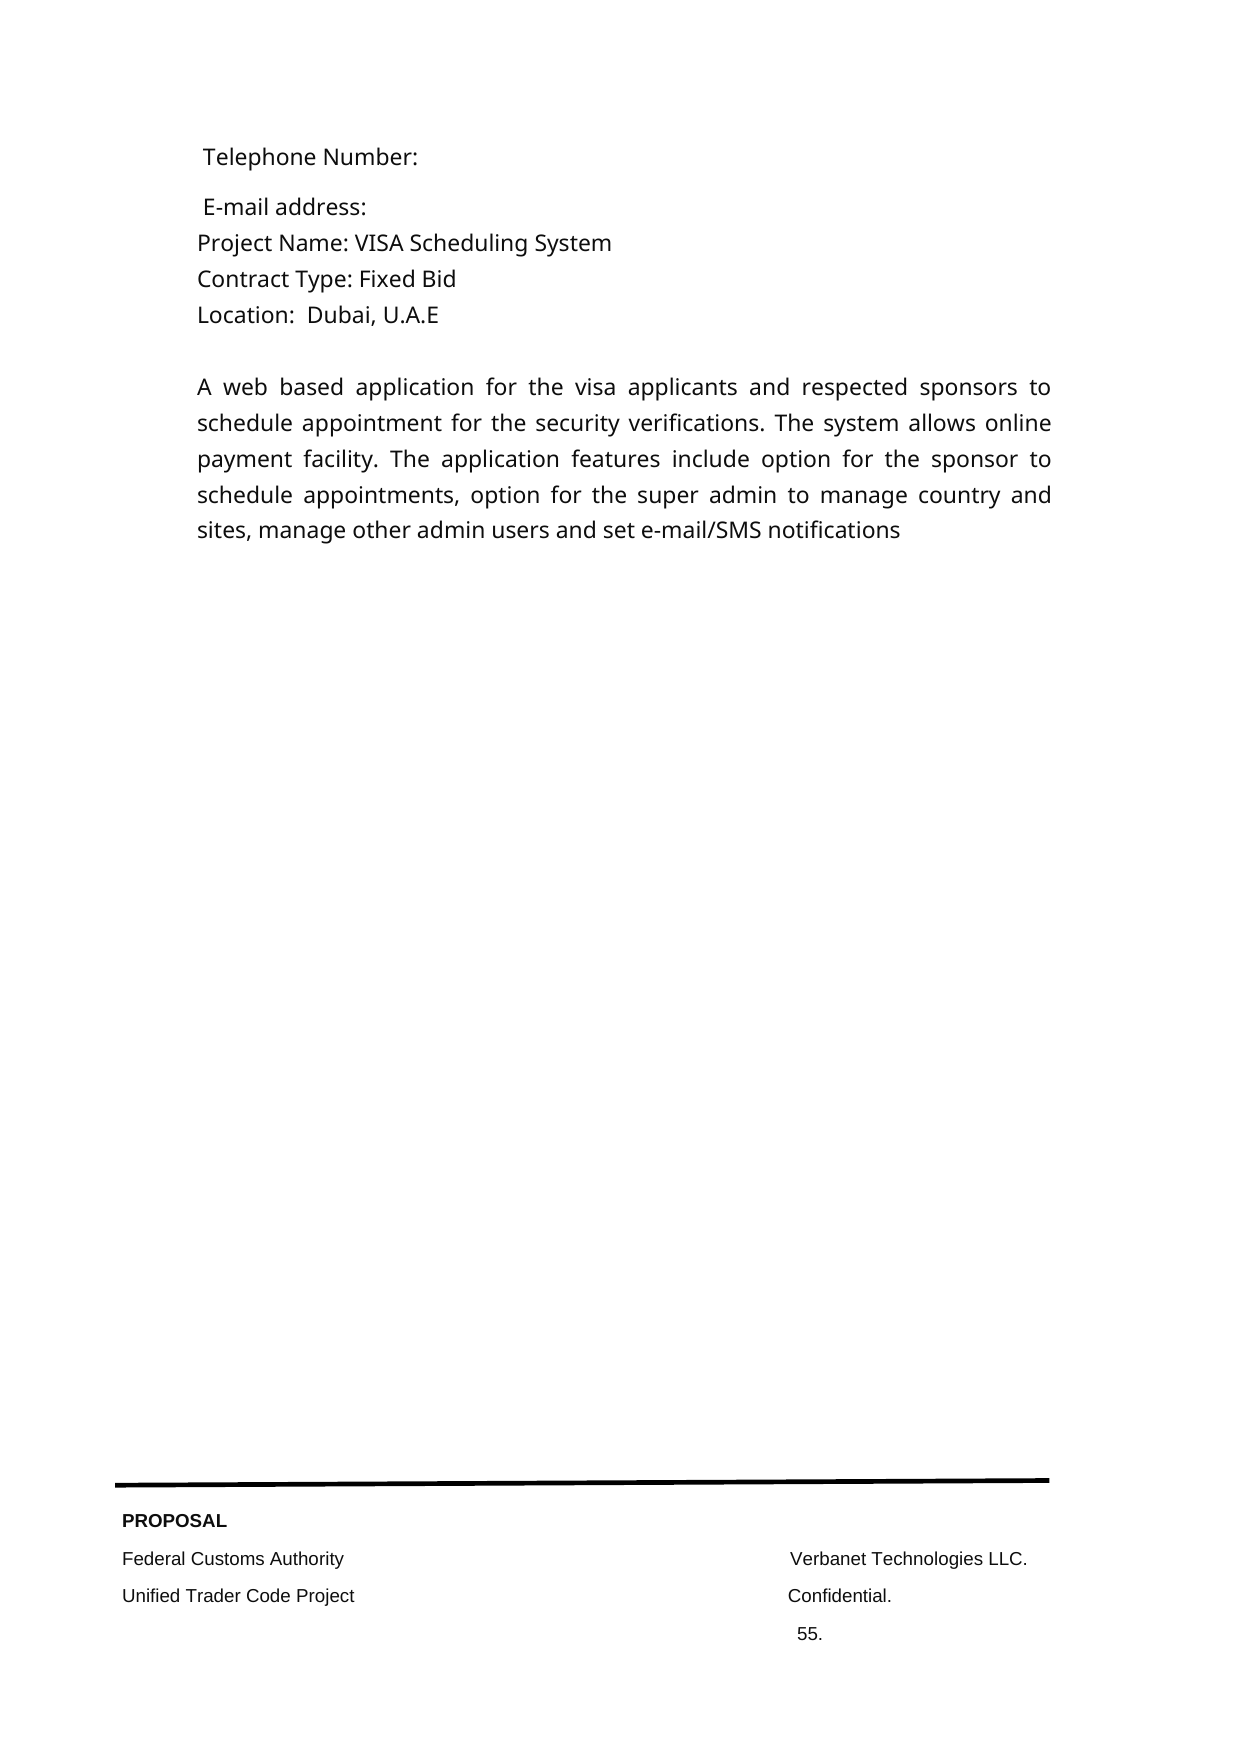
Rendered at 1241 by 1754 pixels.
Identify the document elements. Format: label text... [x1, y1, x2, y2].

text A web based application for the visa applicants and respected sponsors to schedule appointment for the security verifications. The system allows online payment facility. The application features include option for the sponsor to schedule appointments, option for the super admin to manage country and sites, manage other admin users and set e-mail/SMS notifications [197, 371, 1053, 546]
text Contract Type: Fixed Bid [197, 263, 1053, 294]
text Project Name: VISA Scheduling System [197, 227, 1053, 258]
text E-mail address: [197, 191, 1053, 222]
text Location: Dubai, U.A.E [197, 299, 1053, 330]
text Telephone Number: [122, 141, 1053, 172]
